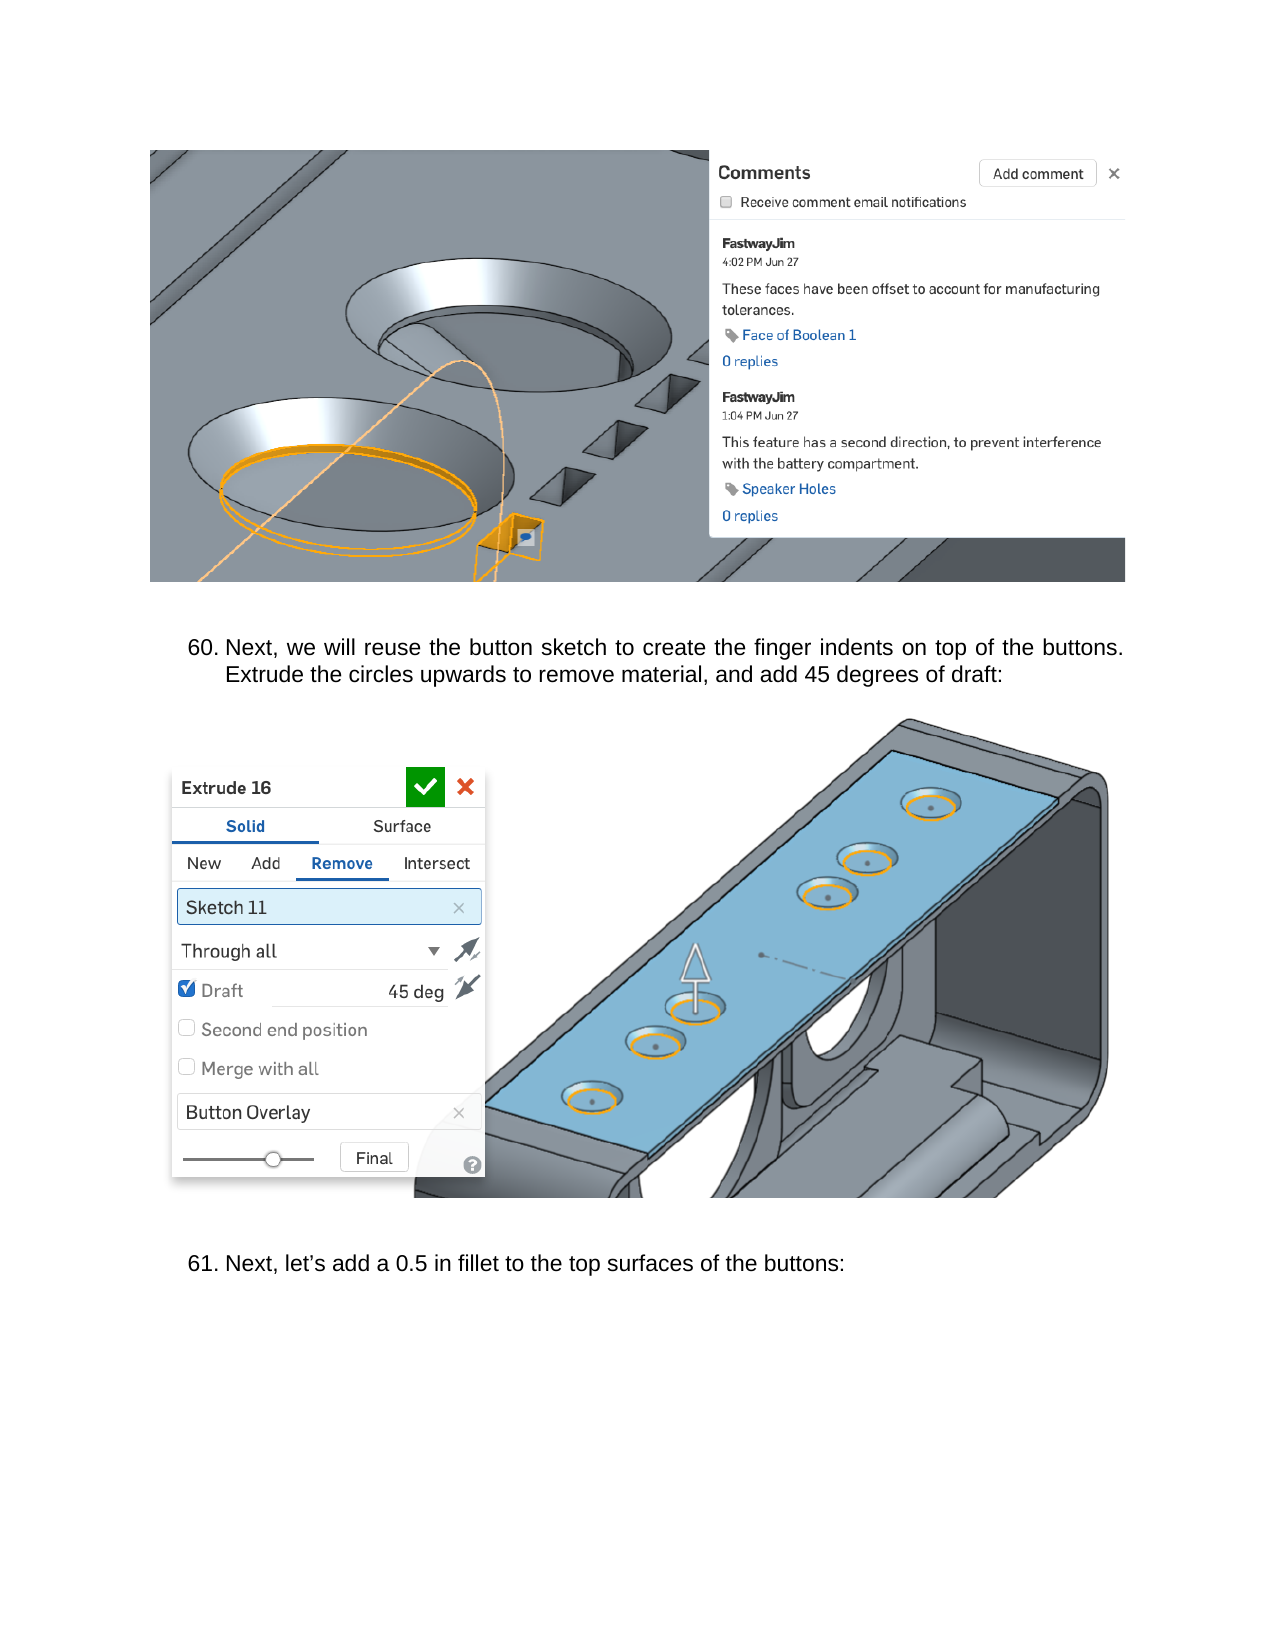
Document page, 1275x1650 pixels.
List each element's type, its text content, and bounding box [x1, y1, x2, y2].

list Next, let’s add a 0.5 in fillet to the top surfaces of the buttons: [187, 1250, 1125, 1277]
picture [150, 699, 1125, 1198]
picture [150, 150, 1125, 582]
list Next, we will reuse the button sketch to create the finger indents on top of the buttons. Extrude the circles upwards to remove material, and add 45 degrees of draft: [187, 634, 1125, 687]
